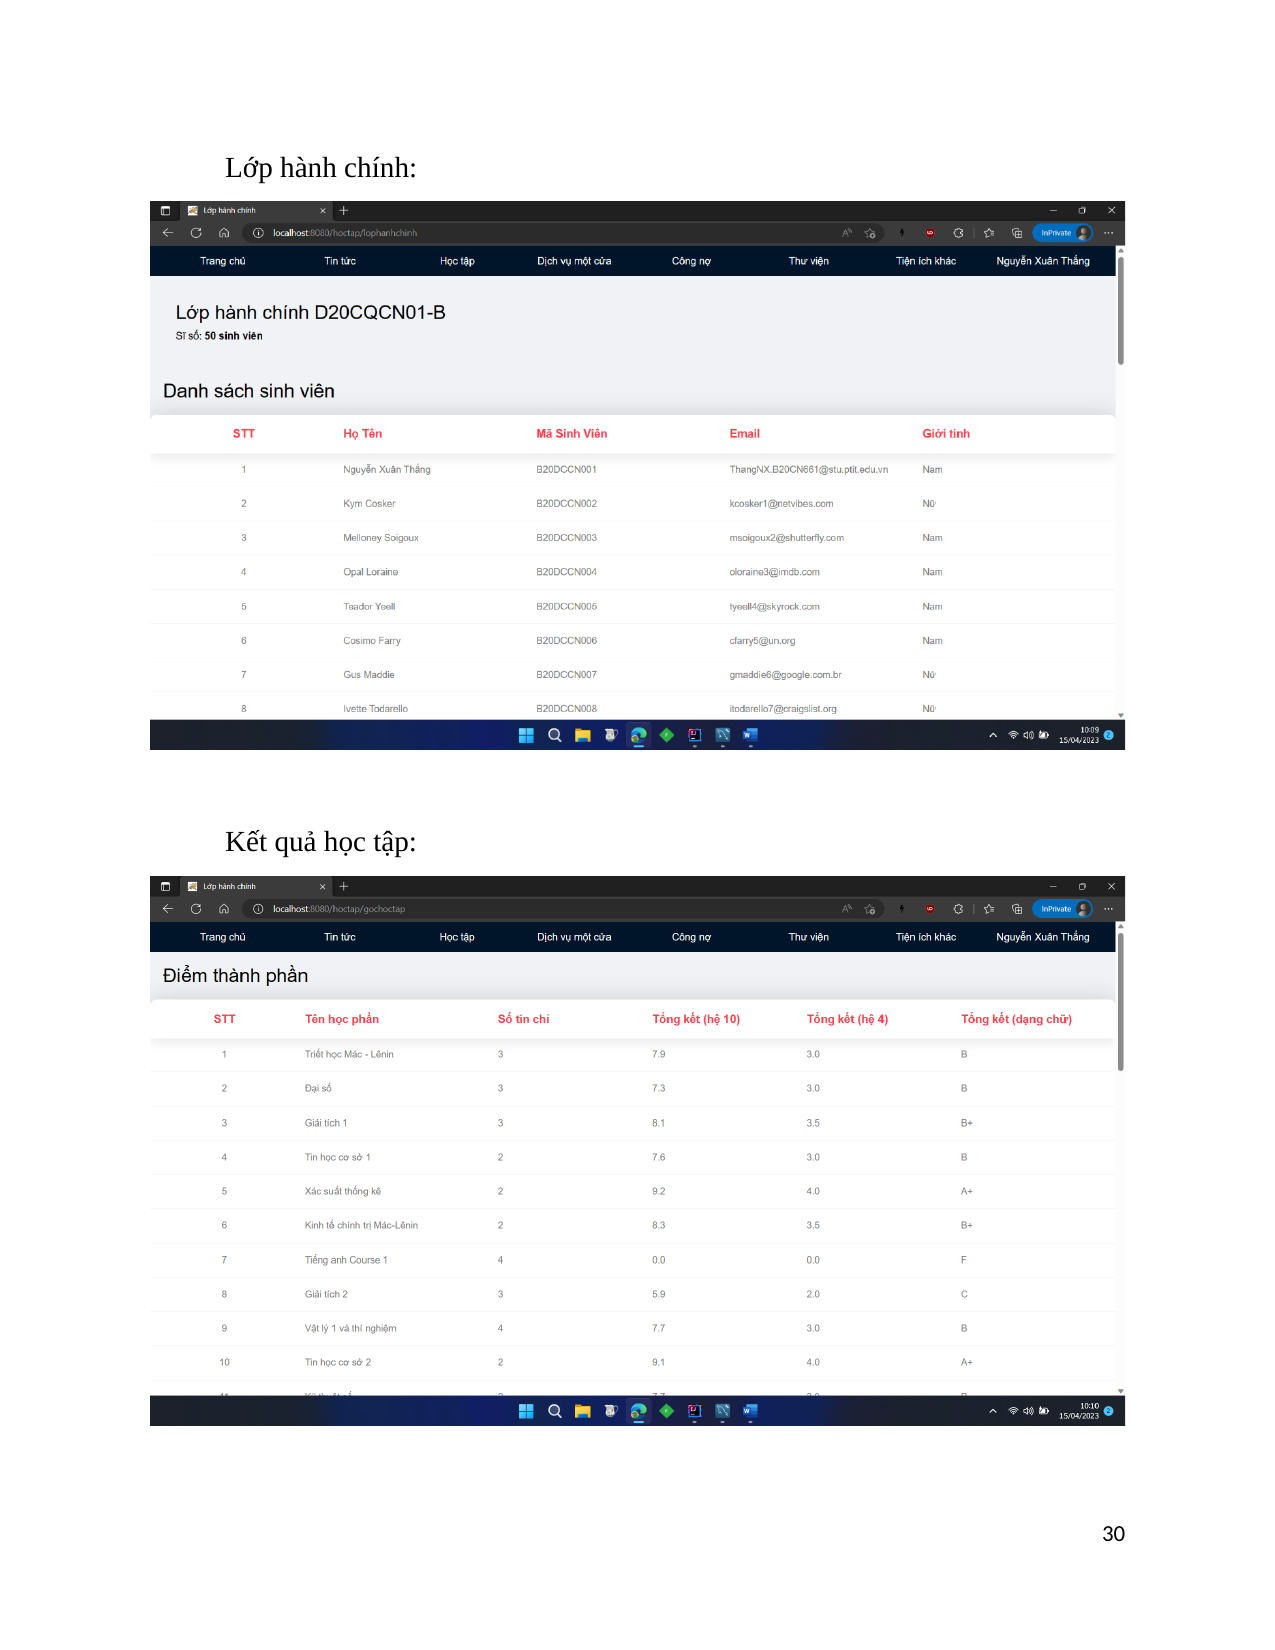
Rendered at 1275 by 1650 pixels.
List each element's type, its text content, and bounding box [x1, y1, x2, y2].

text Kết quả học tập: [150, 824, 1125, 858]
picture [150, 876, 1125, 1426]
text Lớp hành chính: [150, 150, 1125, 183]
picture [150, 201, 1125, 750]
